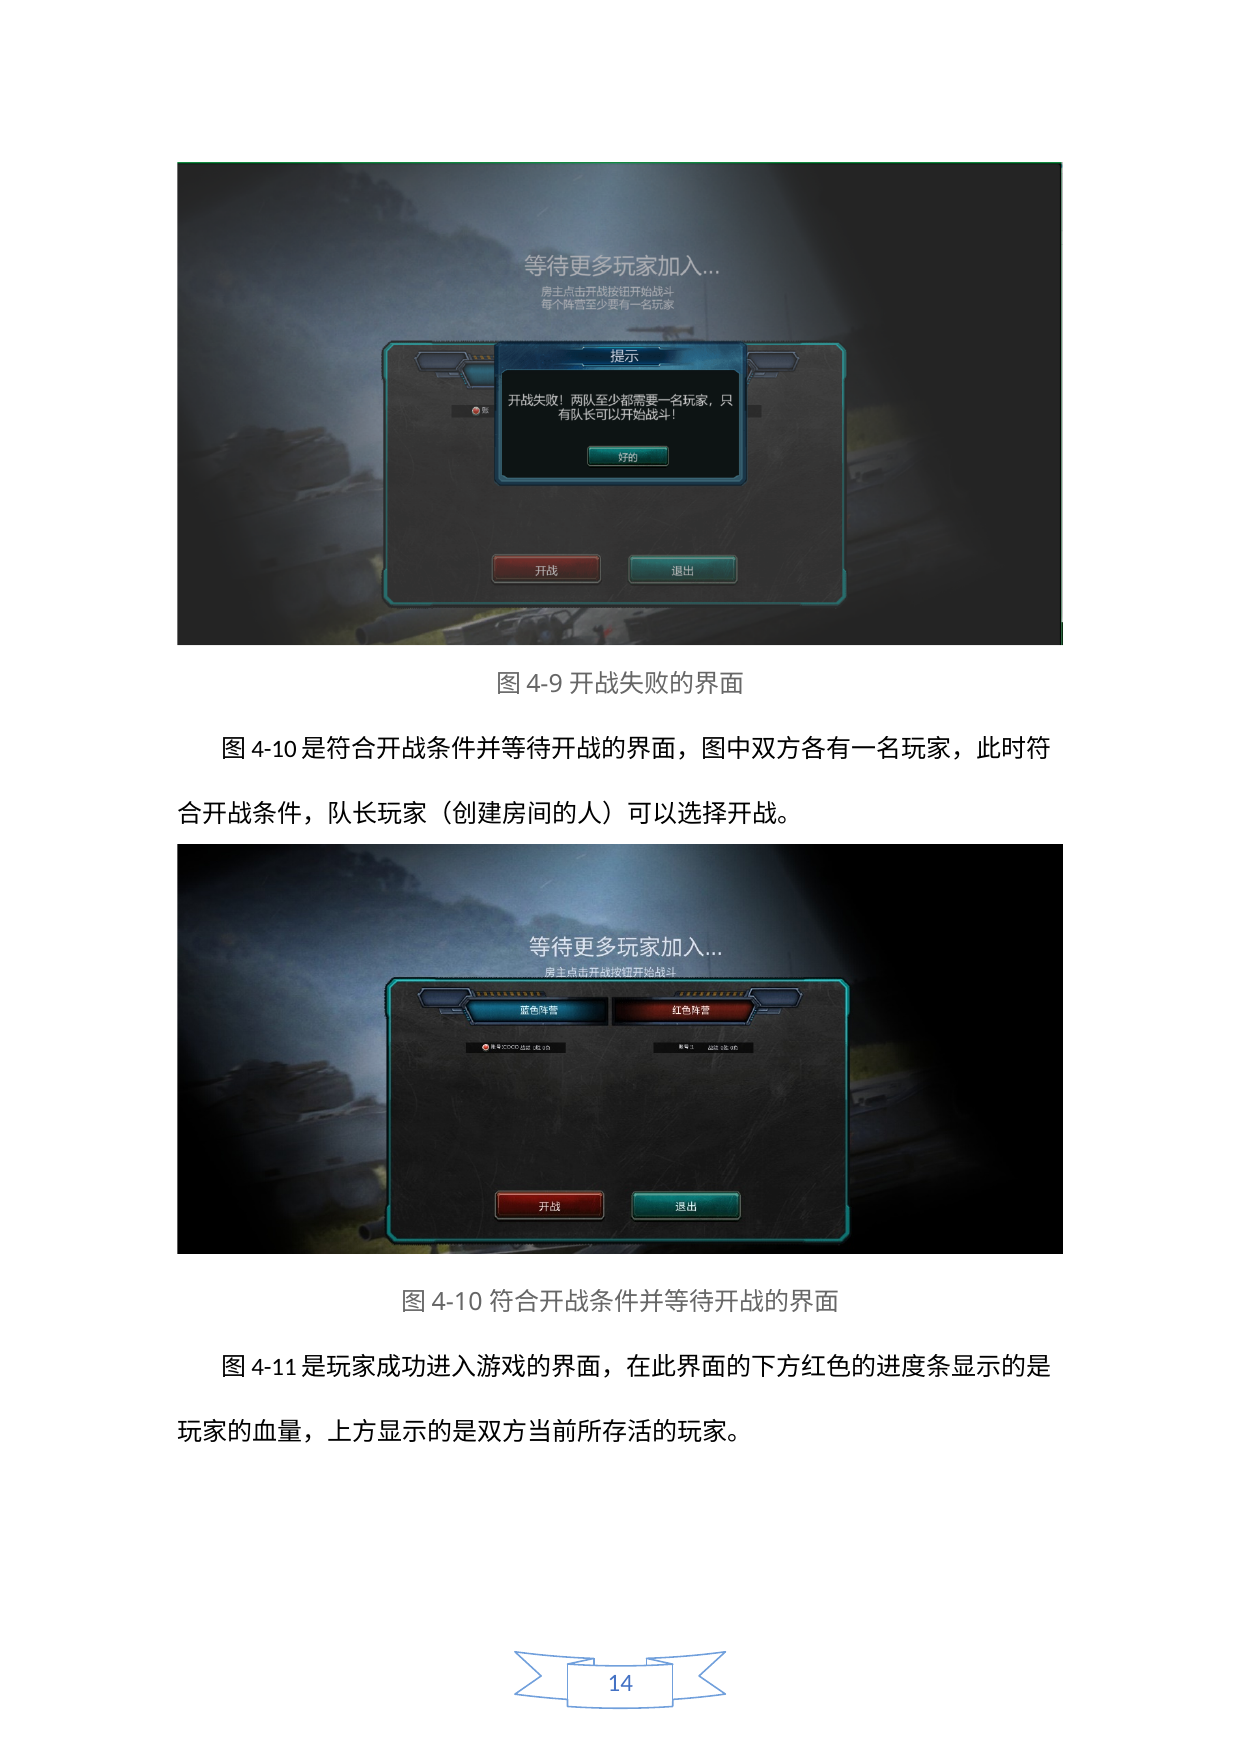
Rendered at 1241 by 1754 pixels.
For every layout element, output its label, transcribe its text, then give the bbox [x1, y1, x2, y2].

text 图4-10是符合开战条件并等待开战的界面，图中双方各有一名玩家，此时符合开战条件，队长玩家（创建房间的人）可以选择开战。 [177, 714, 1063, 844]
text 图4-9 开战失败的界面 [177, 649, 1063, 714]
picture [177, 844, 1063, 1254]
text 图4-11是玩家成功进入游戏的界面，在此界面的下方红色的进度条显示的是玩家的血量，上方显示的是双方当前所存活的玩家。 [177, 1332, 1063, 1462]
text 图4-10 符合开战条件并等待开战的界面 [177, 1267, 1063, 1332]
picture [177, 162, 1063, 648]
